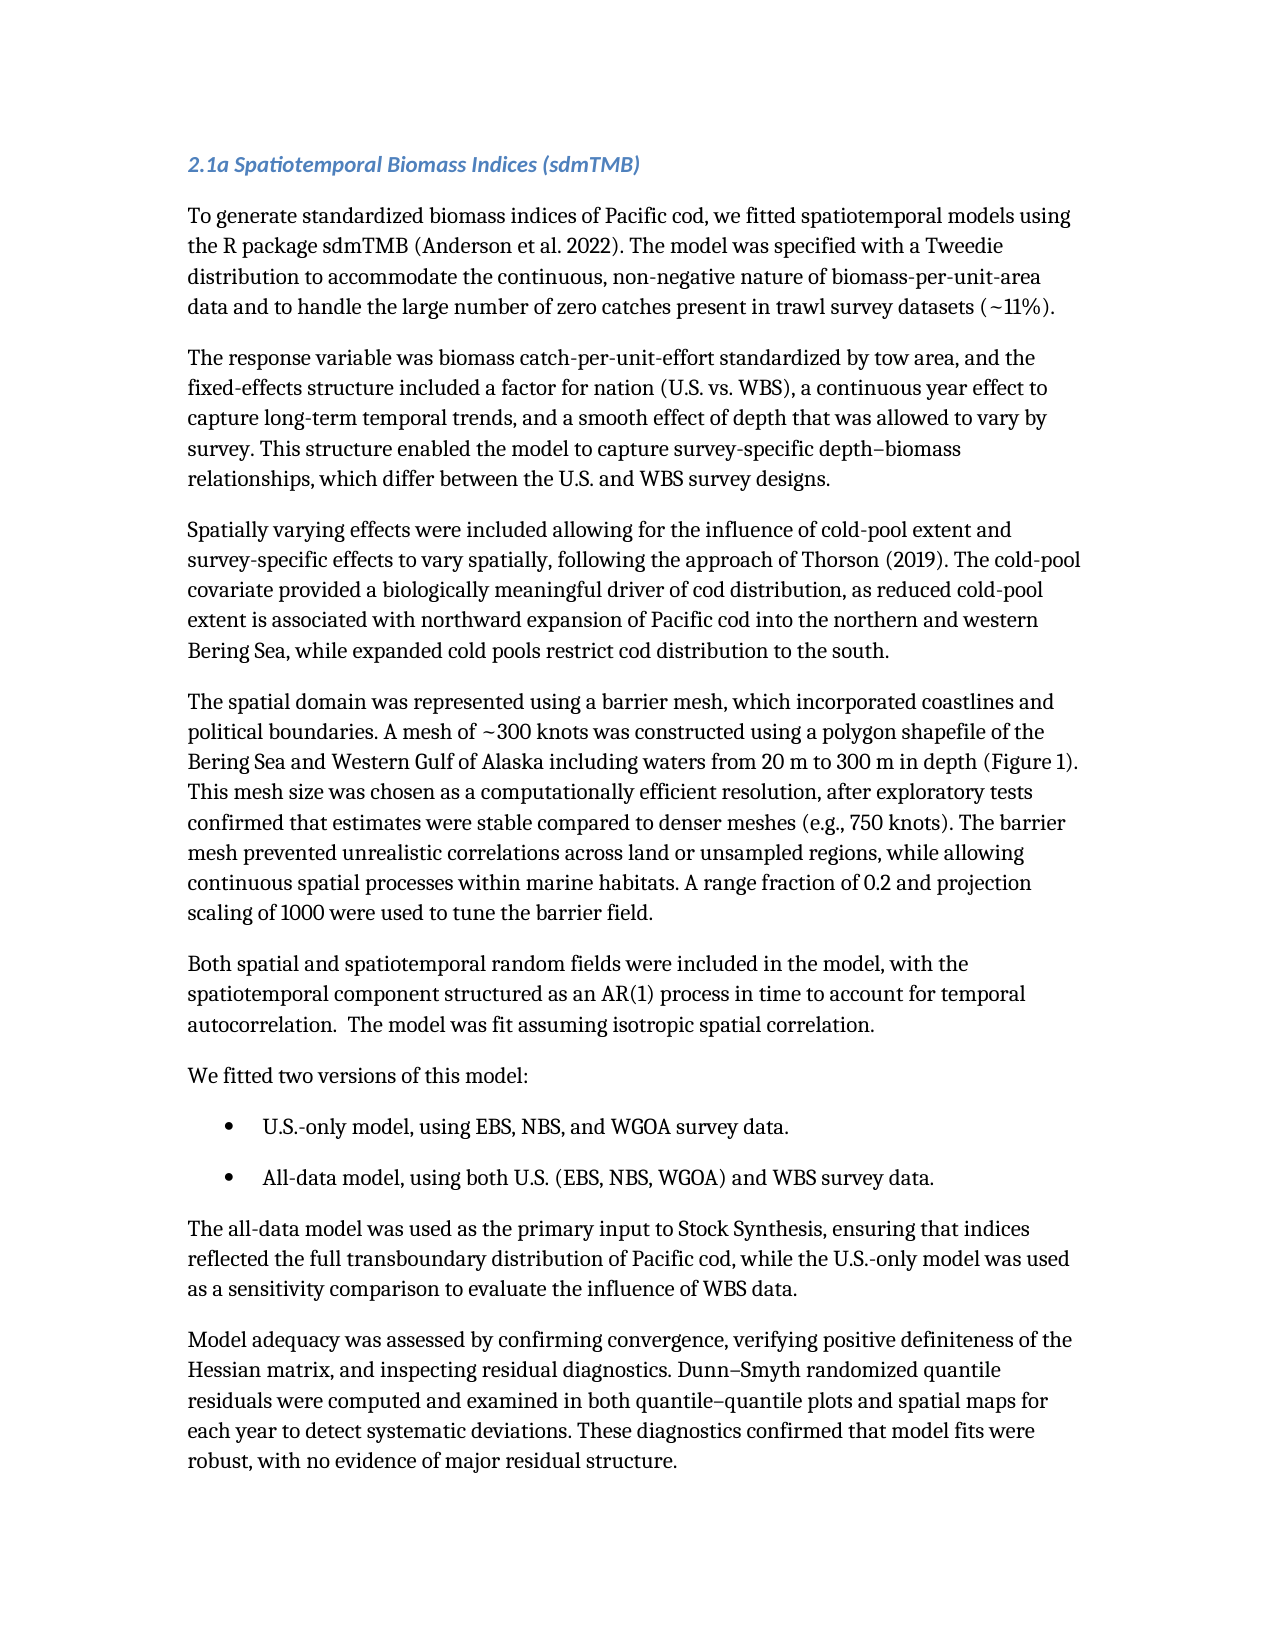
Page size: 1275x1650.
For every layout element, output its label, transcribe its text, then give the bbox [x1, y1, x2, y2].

subtitle The spatial domain was represented using a barrier mesh, which incorporated coastlines and political boundaries. A mesh of ~300 knots was constructed using a polygon shapefile of the Bering Sea and Western Gulf of Alaska including waters from 20 m to 300 m in depth (Figure 1). This mesh size was chosen as a computationally efficient resolution, after exploratory tests confirmed that estimates were stable compared to denser meshes (e.g., 750 knots). The barrier mesh prevented unrealistic correlations across land or unsampled regions, while allowing continuous spatial processes within marine habitats. A range fraction of 0.2 and projection scaling of 1000 were used to tune the barrier field. [187, 688, 1087, 926]
subtitle The response variable was biomass catch-per-unit-effort standardized by tow area, and the fixed-effects structure included a factor for nation (U.S. vs. WBS), a continuous year effect to capture long-term temporal trends, and a smooth effect of depth that was allowed to vary by survey. This structure enabled the model to capture survey-specific depth–biomass relationships, which differ between the U.S. and WBS survey designs. [187, 345, 1087, 492]
subtitle We fitted two versions of this model: [187, 1062, 1087, 1089]
subtitle All-data model, using both U.S. (EBS, NBS, WGOA) and WBS survey data. [225, 1164, 1087, 1191]
subtitle 2.1a Spatiotemporal Biomass Indices (sdmTMB) [187, 150, 1087, 178]
subtitle Model adequacy was assessed by confirming convergence, verifying positive definiteness of the Hessian matrix, and inspecting residual diagnostics. Dunn–Smyth randomized quantile residuals were computed and examined in both quantile–quantile plots and spatial maps for each year to detect systematic deviations. These diagnostics confirmed that model fits were robust, with no evidence of major residual structure. [187, 1327, 1087, 1474]
subtitle U.S.-only model, using EBS, NBS, and WGOA survey data. [225, 1113, 1087, 1140]
subtitle Both spatial and spatiotemporal random fields were included in the model, with the spatiotemporal component structured as an AR(1) process in time to account for temporal autocorrelation. The model was fit assuming isotropic spatial correlation. [187, 951, 1087, 1038]
subtitle To generate standardized biomass indices of Pacific cod, we fitted spatiotemporal models using the R package sdmTMB (Anderson et al. 2022). The model was specified with a Tweedie distribution to accommodate the continuous, non-negative nature of biomass-per-unit-area data and to handle the large number of zero catches present in trawl survey datasets (~11%). [187, 203, 1087, 320]
subtitle The all-data model was used as the primary input to Stock Synthesis, ensuring that indices reflected the full transboundary distribution of Pacific cod, while the U.S.-only model was used as a sensitivity comparison to evaluate the influence of WBS data. [187, 1216, 1087, 1302]
subtitle Spatially varying effects were included allowing for the influence of cold-pool extent and survey-specific effects to vary spatially, following the approach of Thorson (2019). The cold-pool covariate provided a biologically meaningful driver of cod distribution, as reduced cold-pool extent is associated with northward expansion of Pacific cod into the northern and western Bering Sea, while expanded cold pools restrict cod distribution to the south. [187, 517, 1087, 664]
